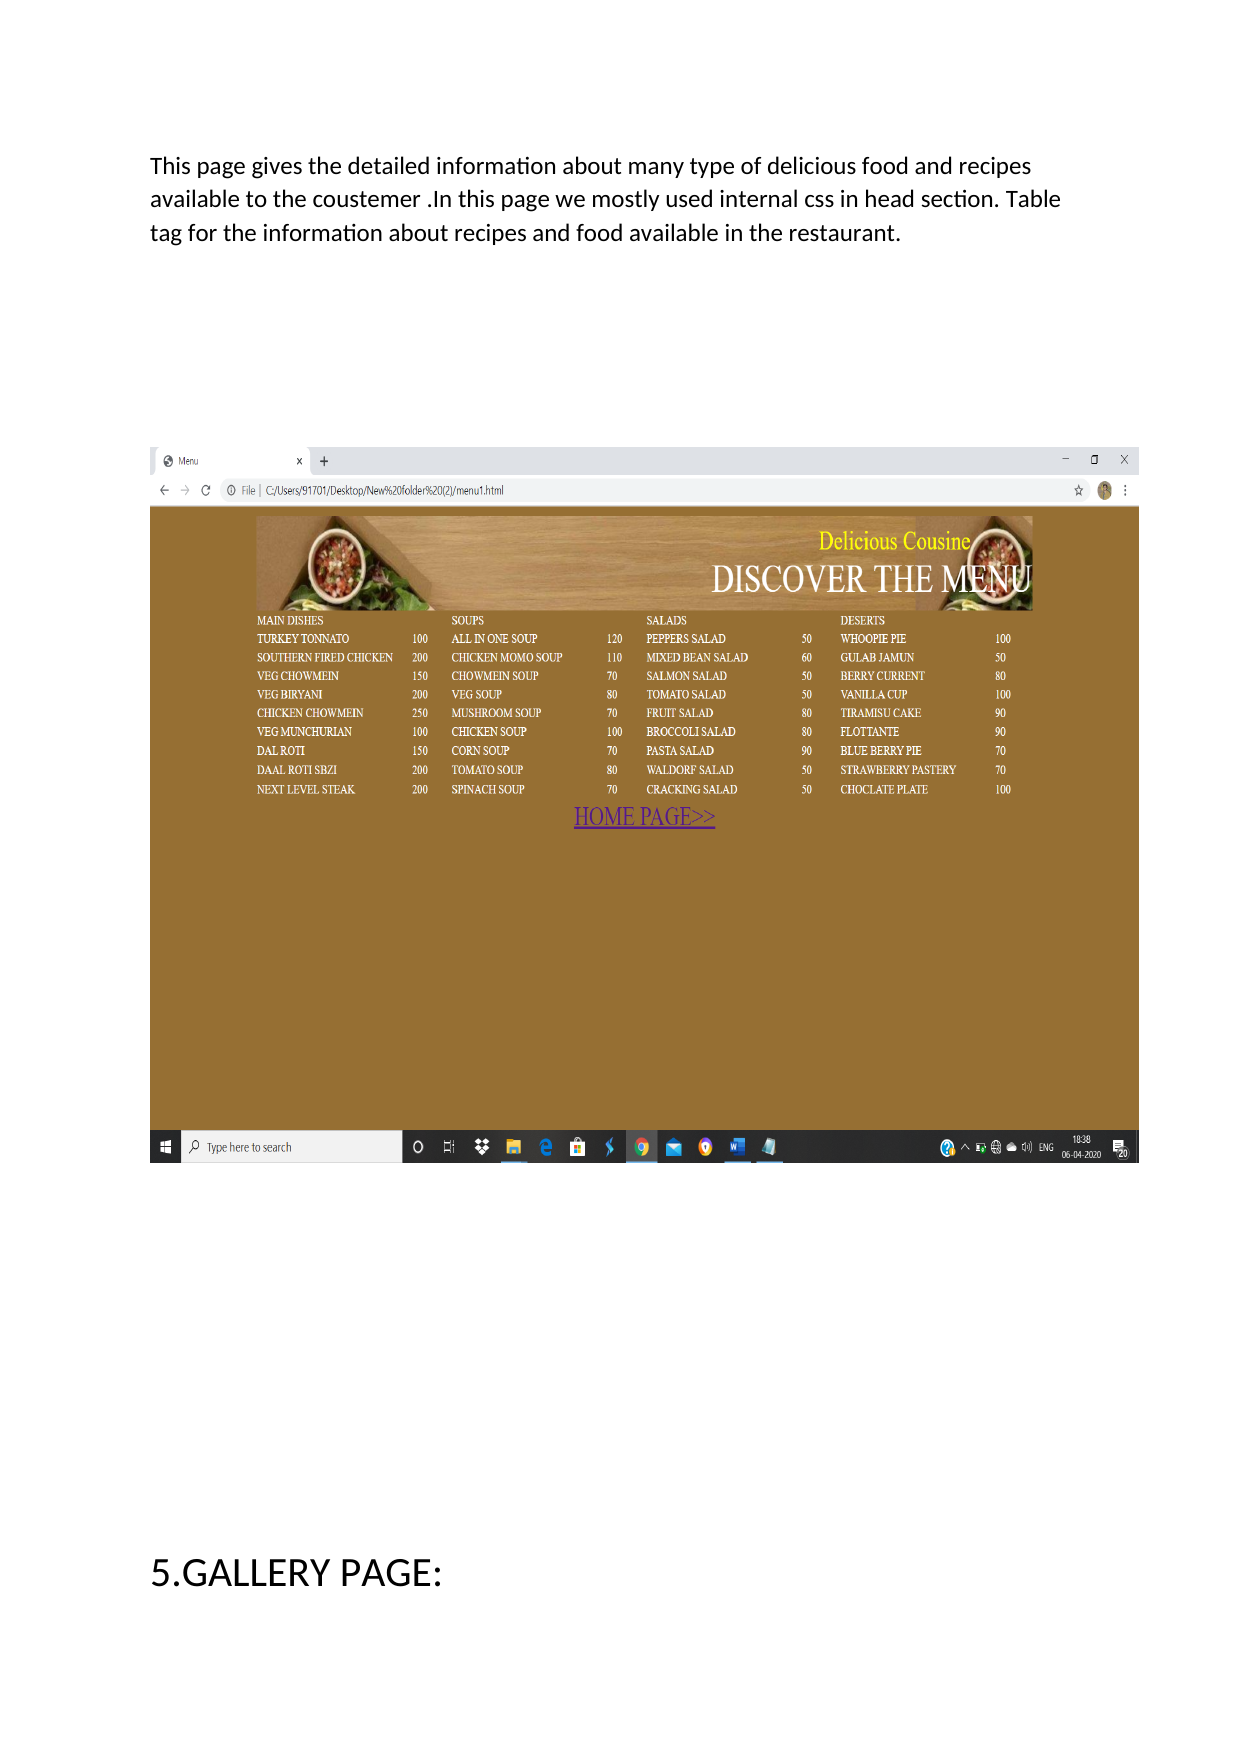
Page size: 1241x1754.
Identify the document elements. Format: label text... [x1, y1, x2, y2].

picture [150, 447, 1139, 1163]
text This page gives the detailed information about many type of delicious food and recipes available to the coustemer .In this page we mostly used internal css in head section. Table tag for the information about recipes and food available in the restaurant. [150, 150, 1090, 248]
text 5.GALLERY PAGE: [150, 1546, 1090, 1597]
